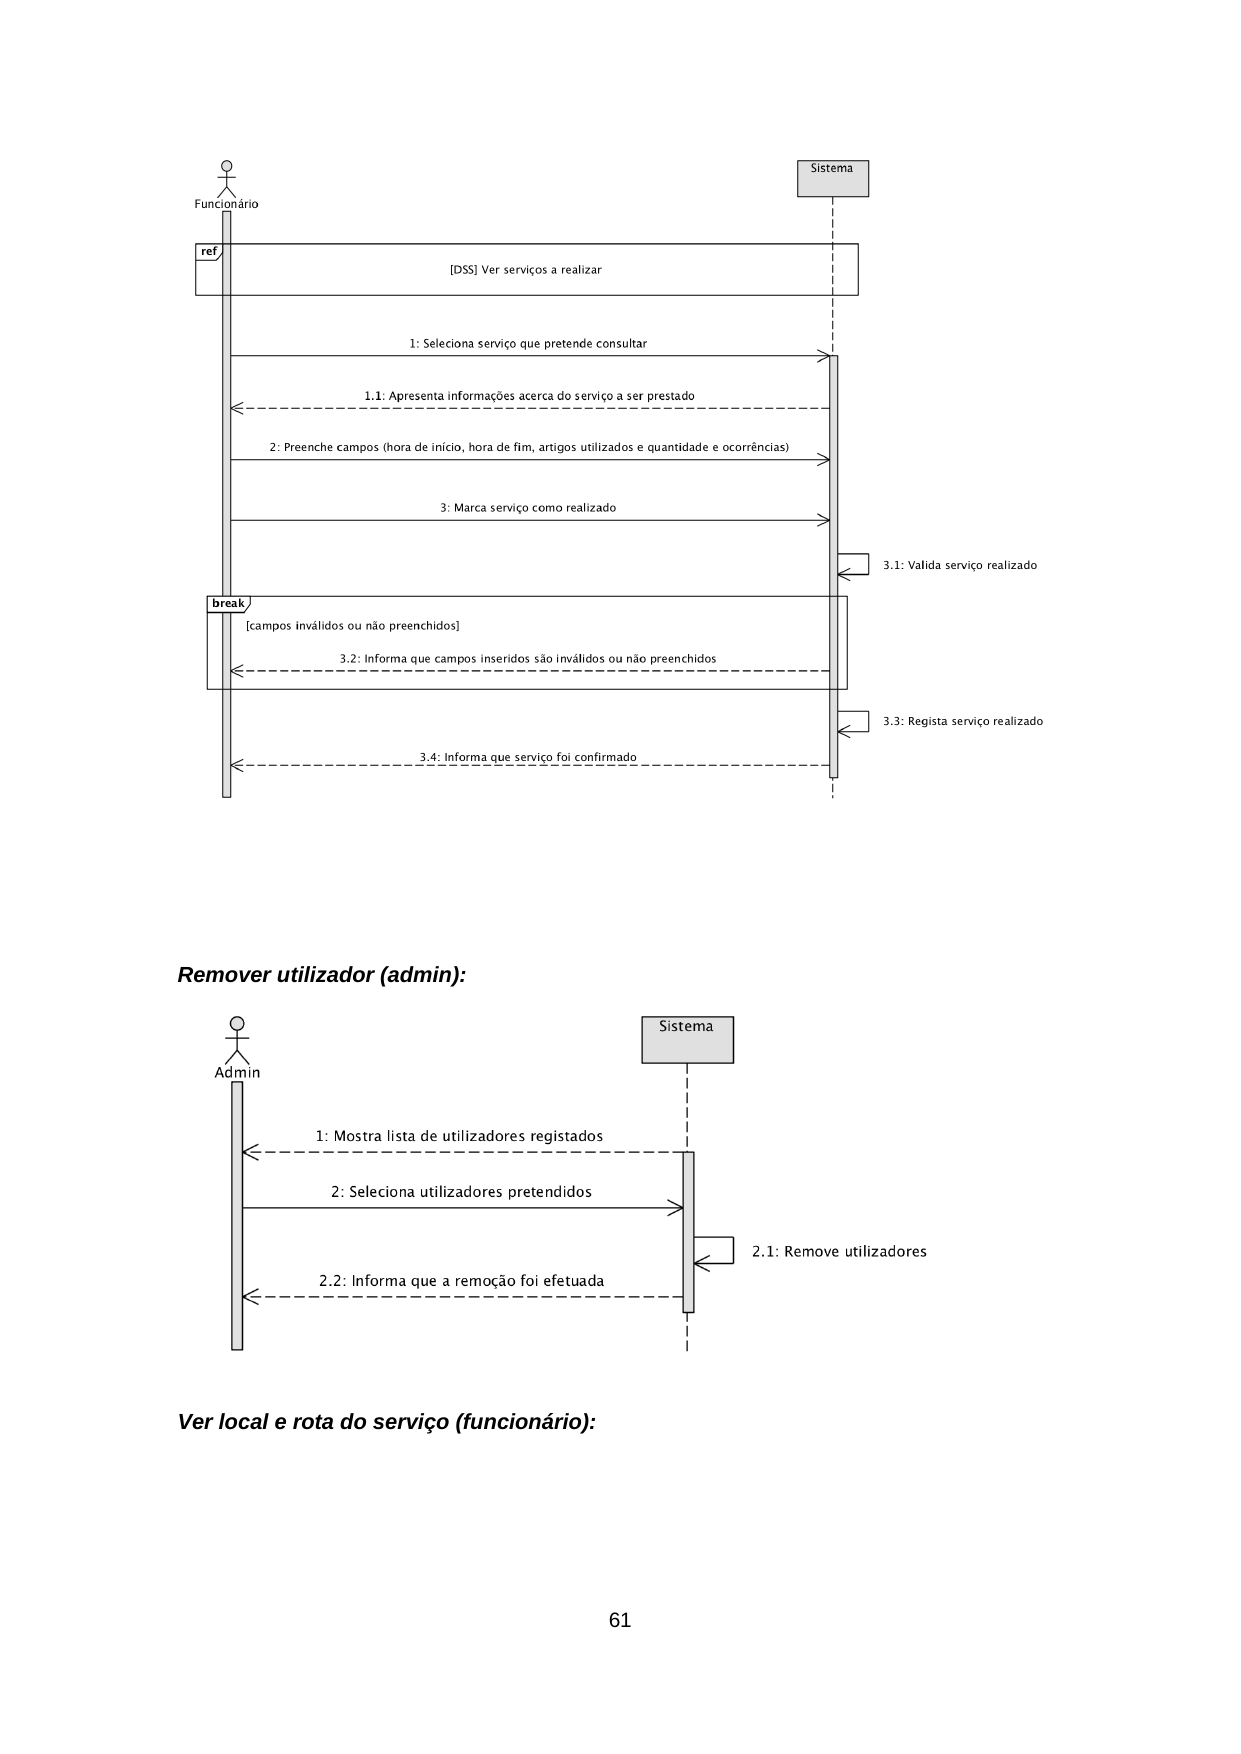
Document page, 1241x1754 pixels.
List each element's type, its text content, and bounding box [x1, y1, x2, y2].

picture [177, 999, 938, 1361]
text Ver local e rota do serviço (funcionário): [177, 1409, 1063, 1434]
picture [177, 147, 1063, 807]
text Remover utilizador (admin): [177, 962, 1063, 987]
